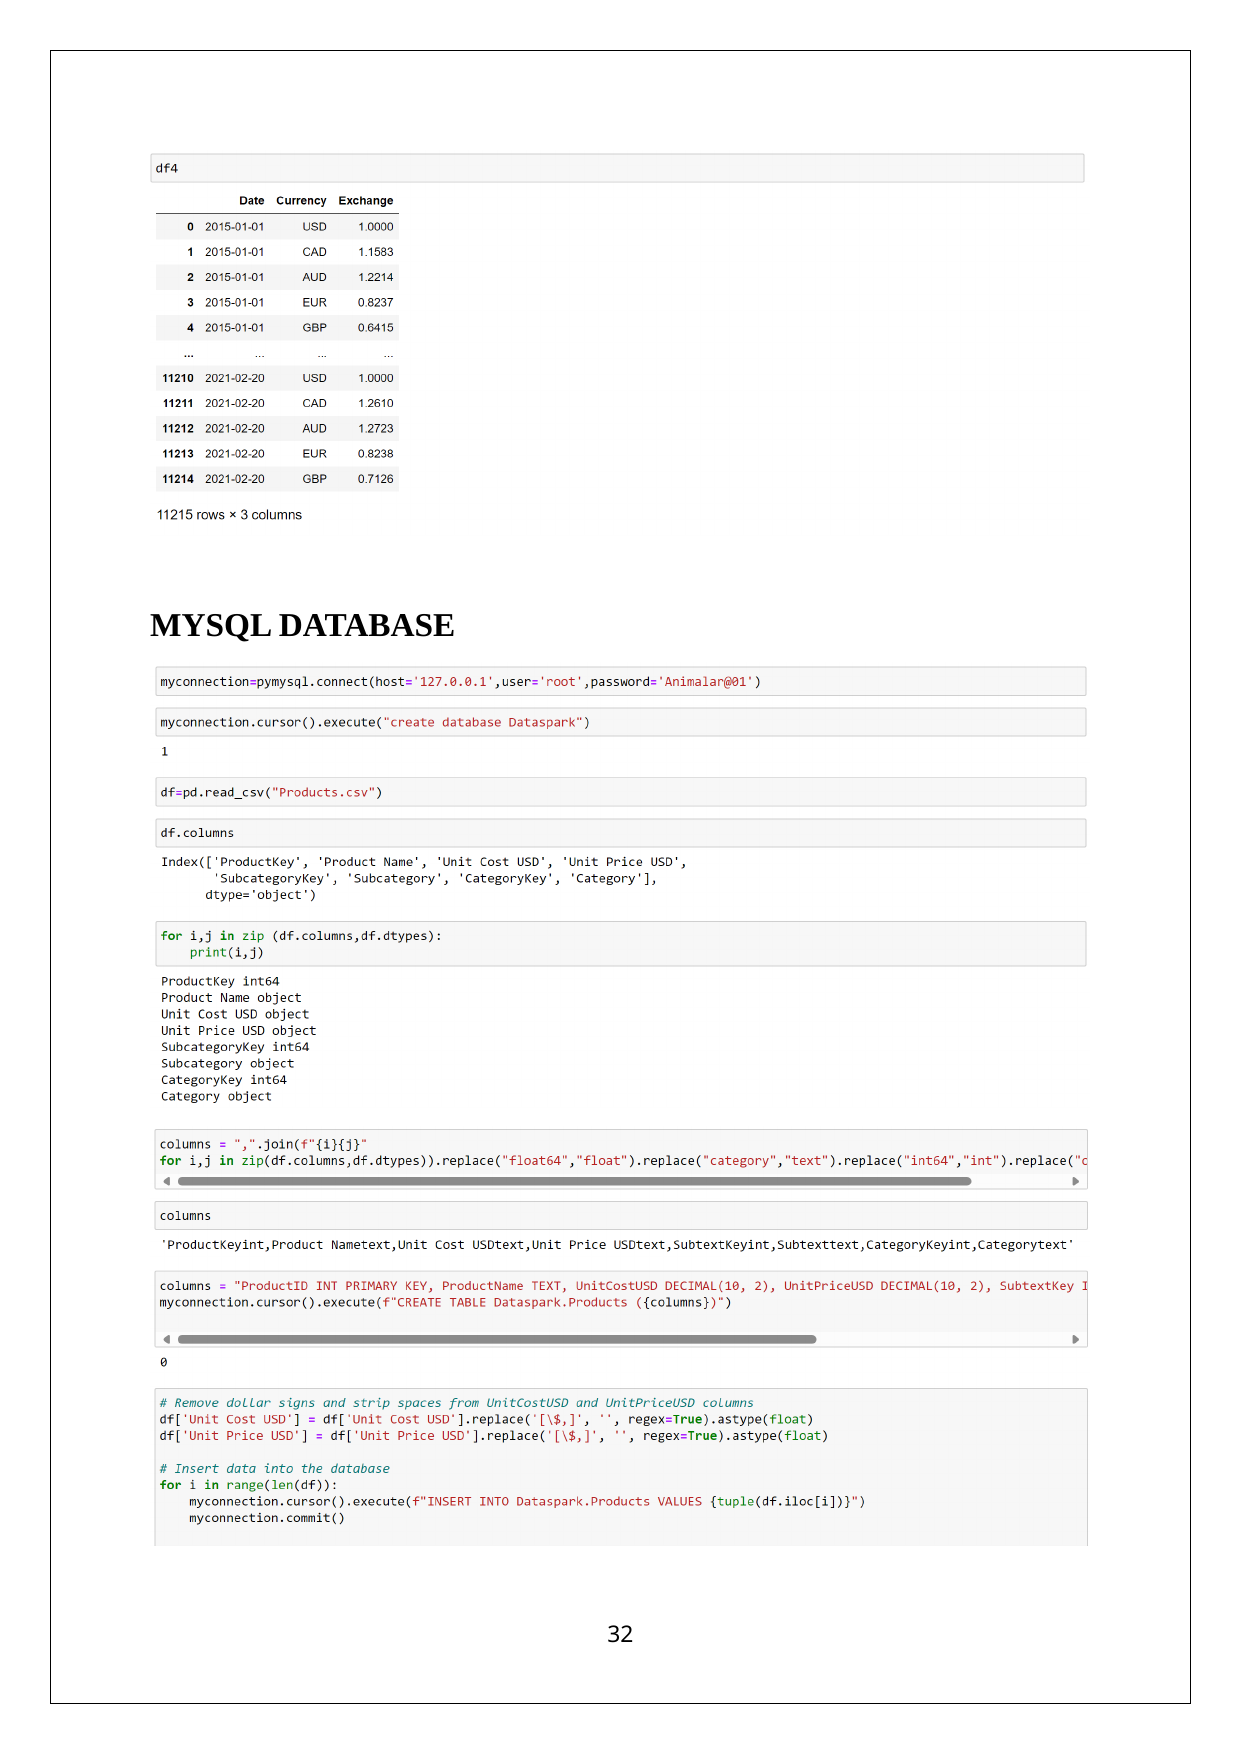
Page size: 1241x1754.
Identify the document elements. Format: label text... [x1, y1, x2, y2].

picture [150, 150, 1091, 536]
picture [150, 1126, 1091, 1546]
text MYSQL DATABASE [150, 605, 1090, 643]
picture [150, 662, 1091, 1108]
